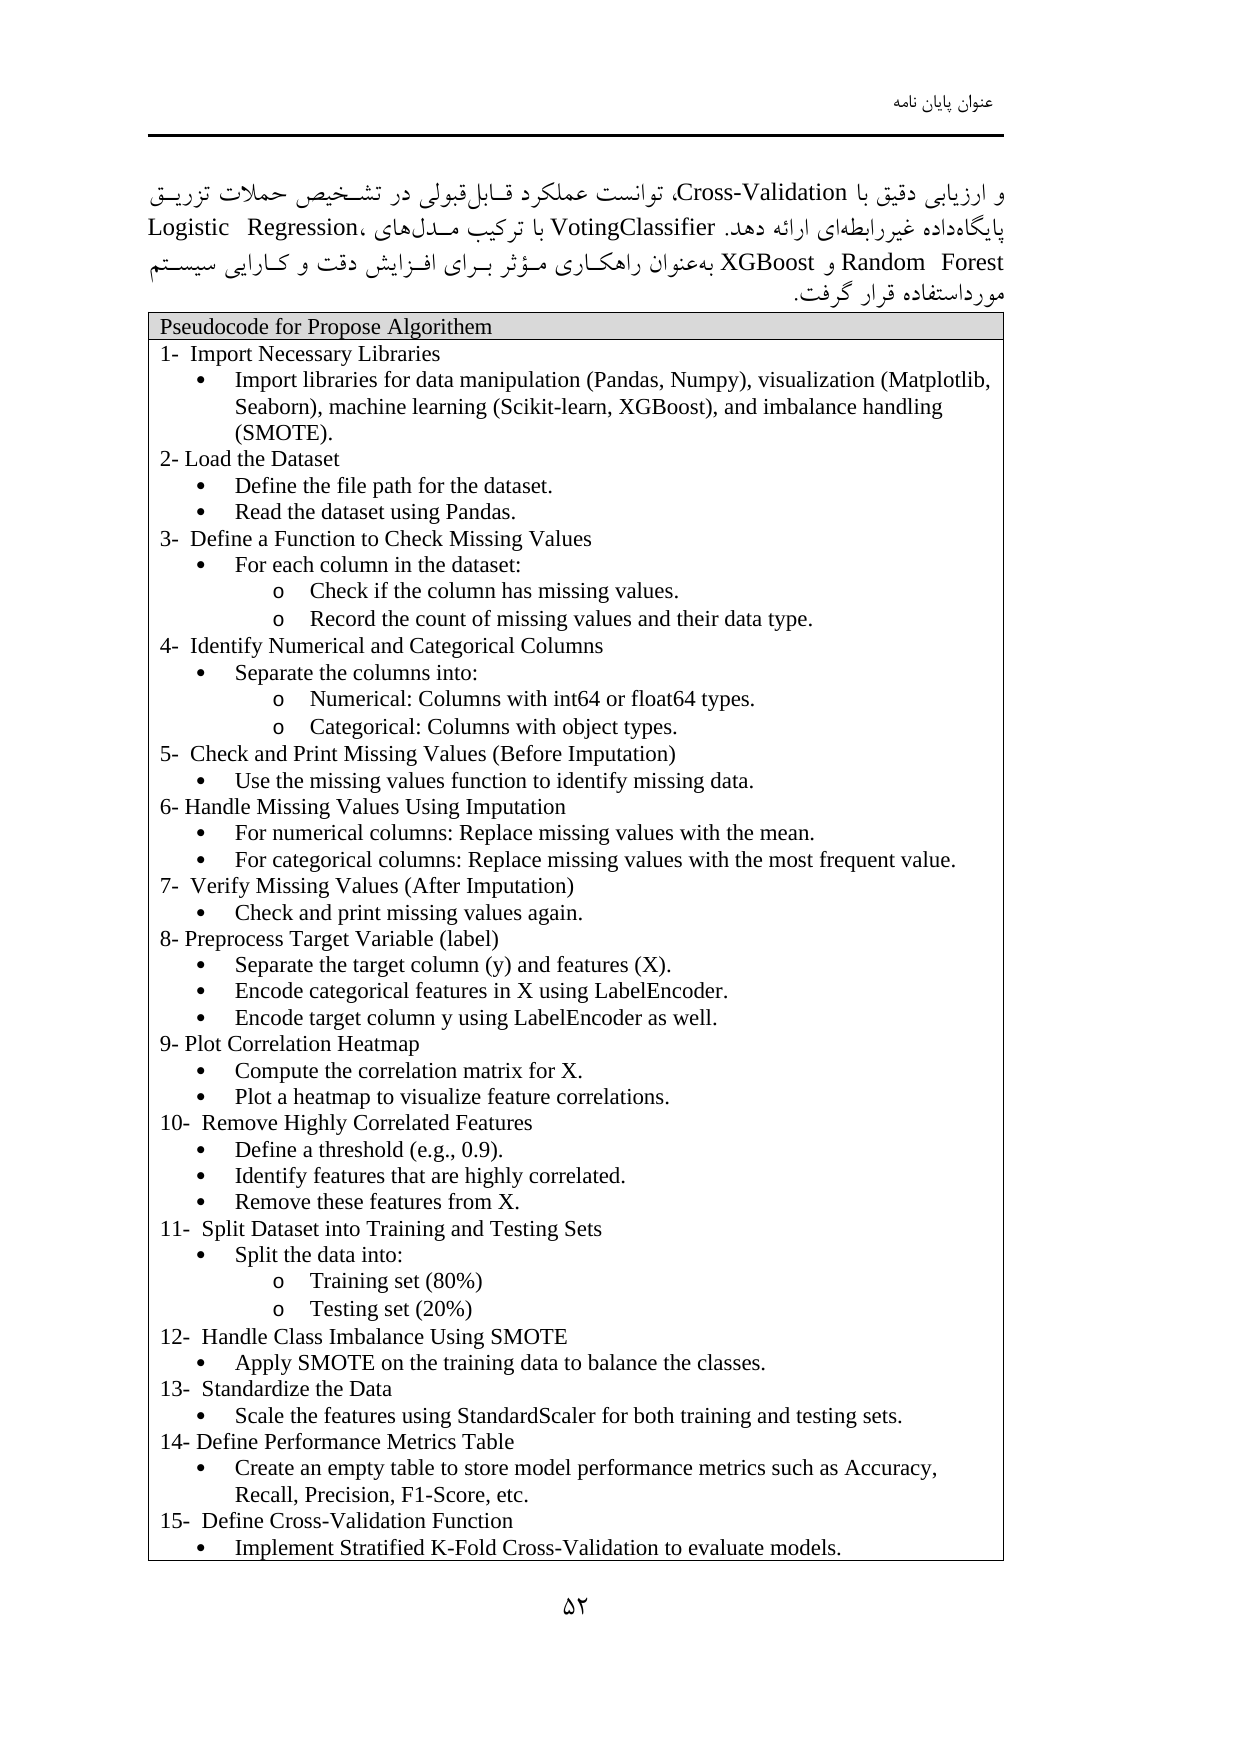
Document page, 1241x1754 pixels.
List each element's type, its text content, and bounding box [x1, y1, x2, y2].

table_header Pseudocode for Propose Algorithem [149, 313, 1003, 339]
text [148, 177, 1004, 312]
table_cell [149, 340, 1003, 1560]
